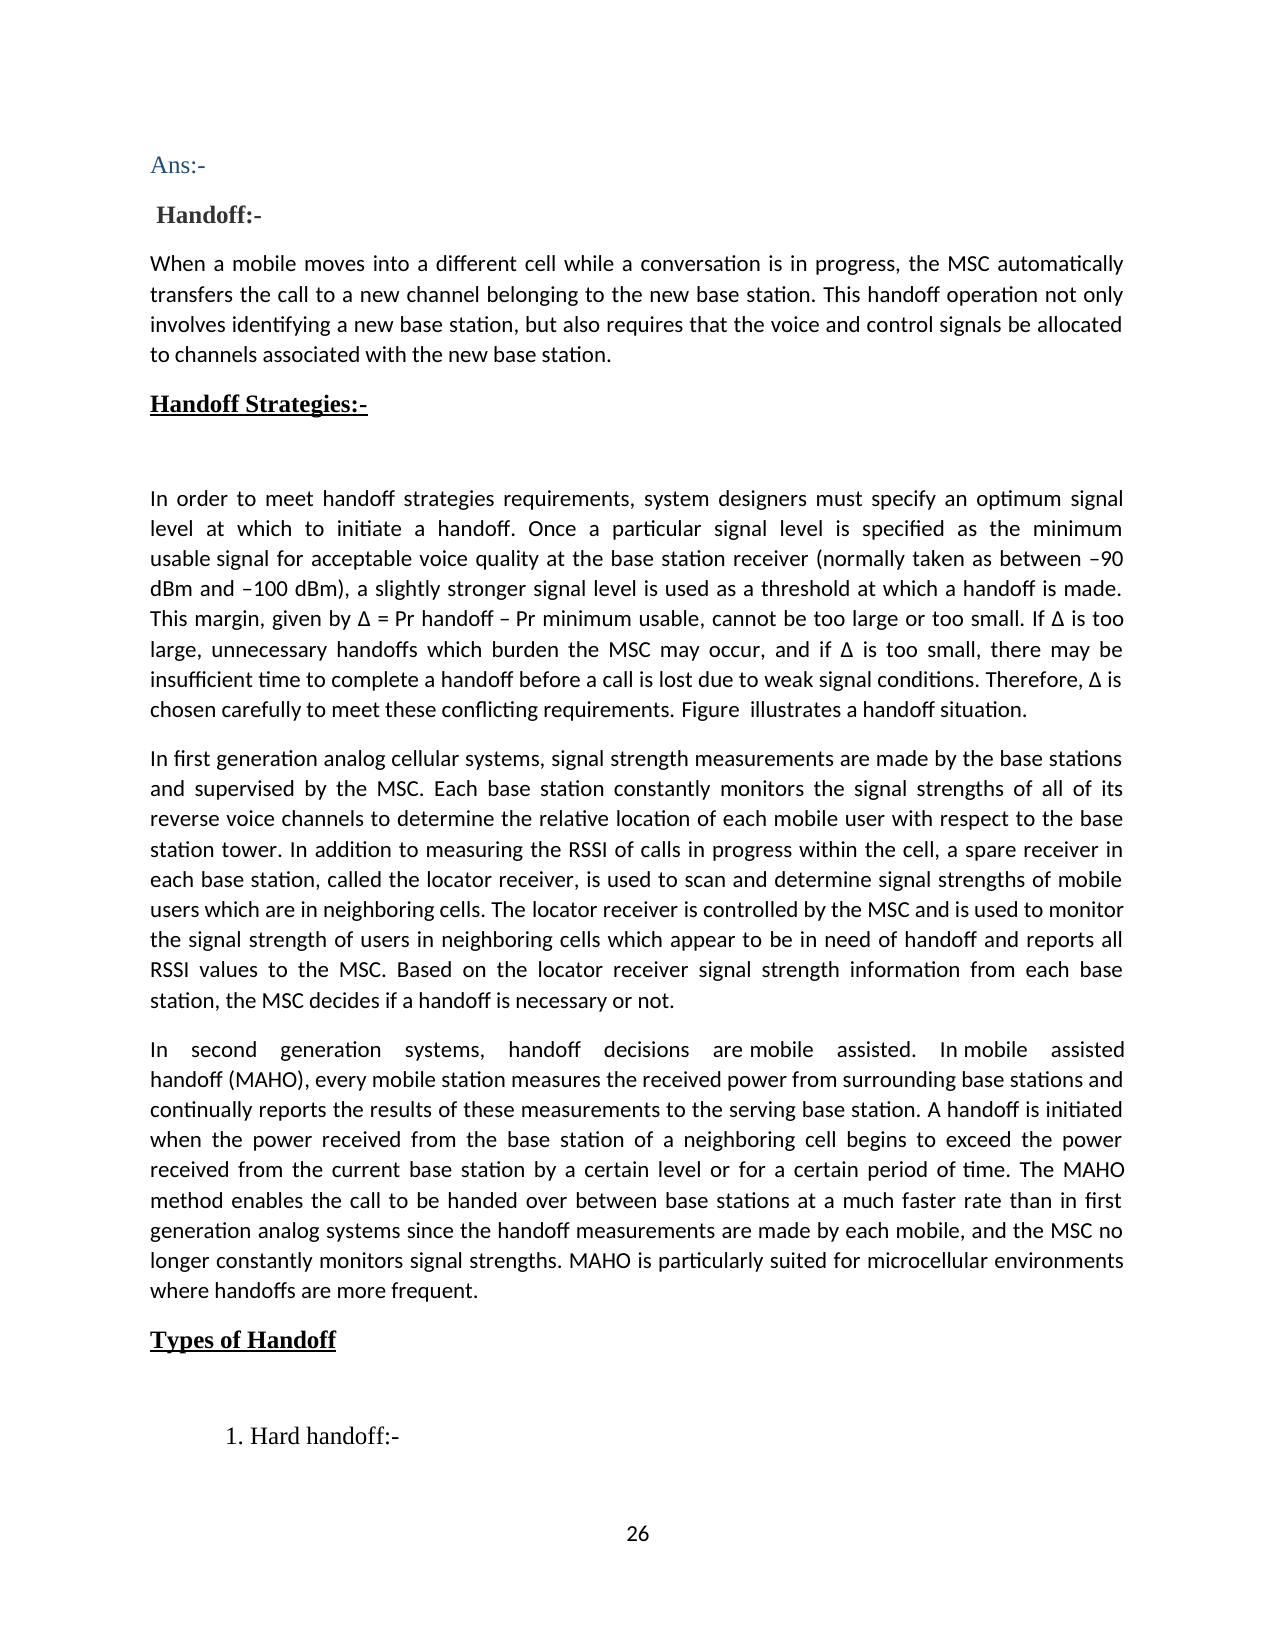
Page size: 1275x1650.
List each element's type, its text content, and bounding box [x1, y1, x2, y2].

subtitle Ans:- [150, 150, 1125, 179]
text 1. Hard handoff:- [150, 1421, 1125, 1449]
text Handoff Strategies:- [150, 389, 1125, 418]
subtitle In second generation systems, handoff decisions are mobile assisted. In mobile assisted handoff (MAHO), every mobile station measures the received power from surrounding base stations and continually reports the results of these measurements to the serving base station. A handoff is initiated when the power received from the base station of a neighboring cell begins to exceed the power received from the current base station by a certain level or for a certain period of time. The MAHO method enables the call to be handed over between base stations at a much faster rate than in first generation analog systems since the handoff measurements are made by each mobile, and the MSC no longer constantly monitors signal strengths. MAHO is particularly suited for microcellular environments where handoffs are more frequent. [150, 1035, 1125, 1304]
subtitle Handoff:- [150, 200, 1125, 228]
subtitle When a mobile moves into a different cell while a conversation is in progress, the MSC automatically transfers the call to a new channel belonging to the new base station. This handoff operation not only involves identifying a new base station, but also requires that the voice and control signals be allocated to channels associated with the new base station. [150, 249, 1125, 368]
subtitle In first generation analog cellular systems, signal strength measurements are made by the base stations and supervised by the MSC. Each base station constantly monitors the signal strengths of all of its reverse voice channels to determine the relative location of each mobile user with respect to the base station tower. In addition to measuring the RSSI of calls in progress within the cell, a spare receiver in each base station, called the locator receiver, is used to scan and determine signal strengths of mobile users which are in neighboring cells. The locator receiver is controlled by the MSC and is used to monitor the signal strength of users in neighboring cells which appear to be in need of handoff and reports all RSSI values to the MSC. Based on the locator receiver signal strength information from each base station, the MSC decides if a handoff is necessary or not. [150, 744, 1125, 1014]
subtitle In order to meet handoff strategies requirements, system designers must specify an optimum signal level at which to initiate a handoff. Once a particular signal level is specified as the minimum usable signal for acceptable voice quality at the base station receiver (normally taken as between –90 dBm and –100 dBm), a slightly stronger signal level is used as a threshold at which a handoff is made. This margin, given by Δ = Pr handoff – Pr minimum usable, cannot be too large or too small. If Δ is too large, unnecessary handoffs which burden the MSC may occur, and if Δ is too small, there may be insufficient time to complete a handoff before a call is lost due to weak signal conditions. Therefore, Δ is chosen carefully to meet these conflicting requirements. Figure illustrates a handoff situation. [150, 484, 1125, 723]
text Types of Handoff [150, 1325, 1125, 1354]
